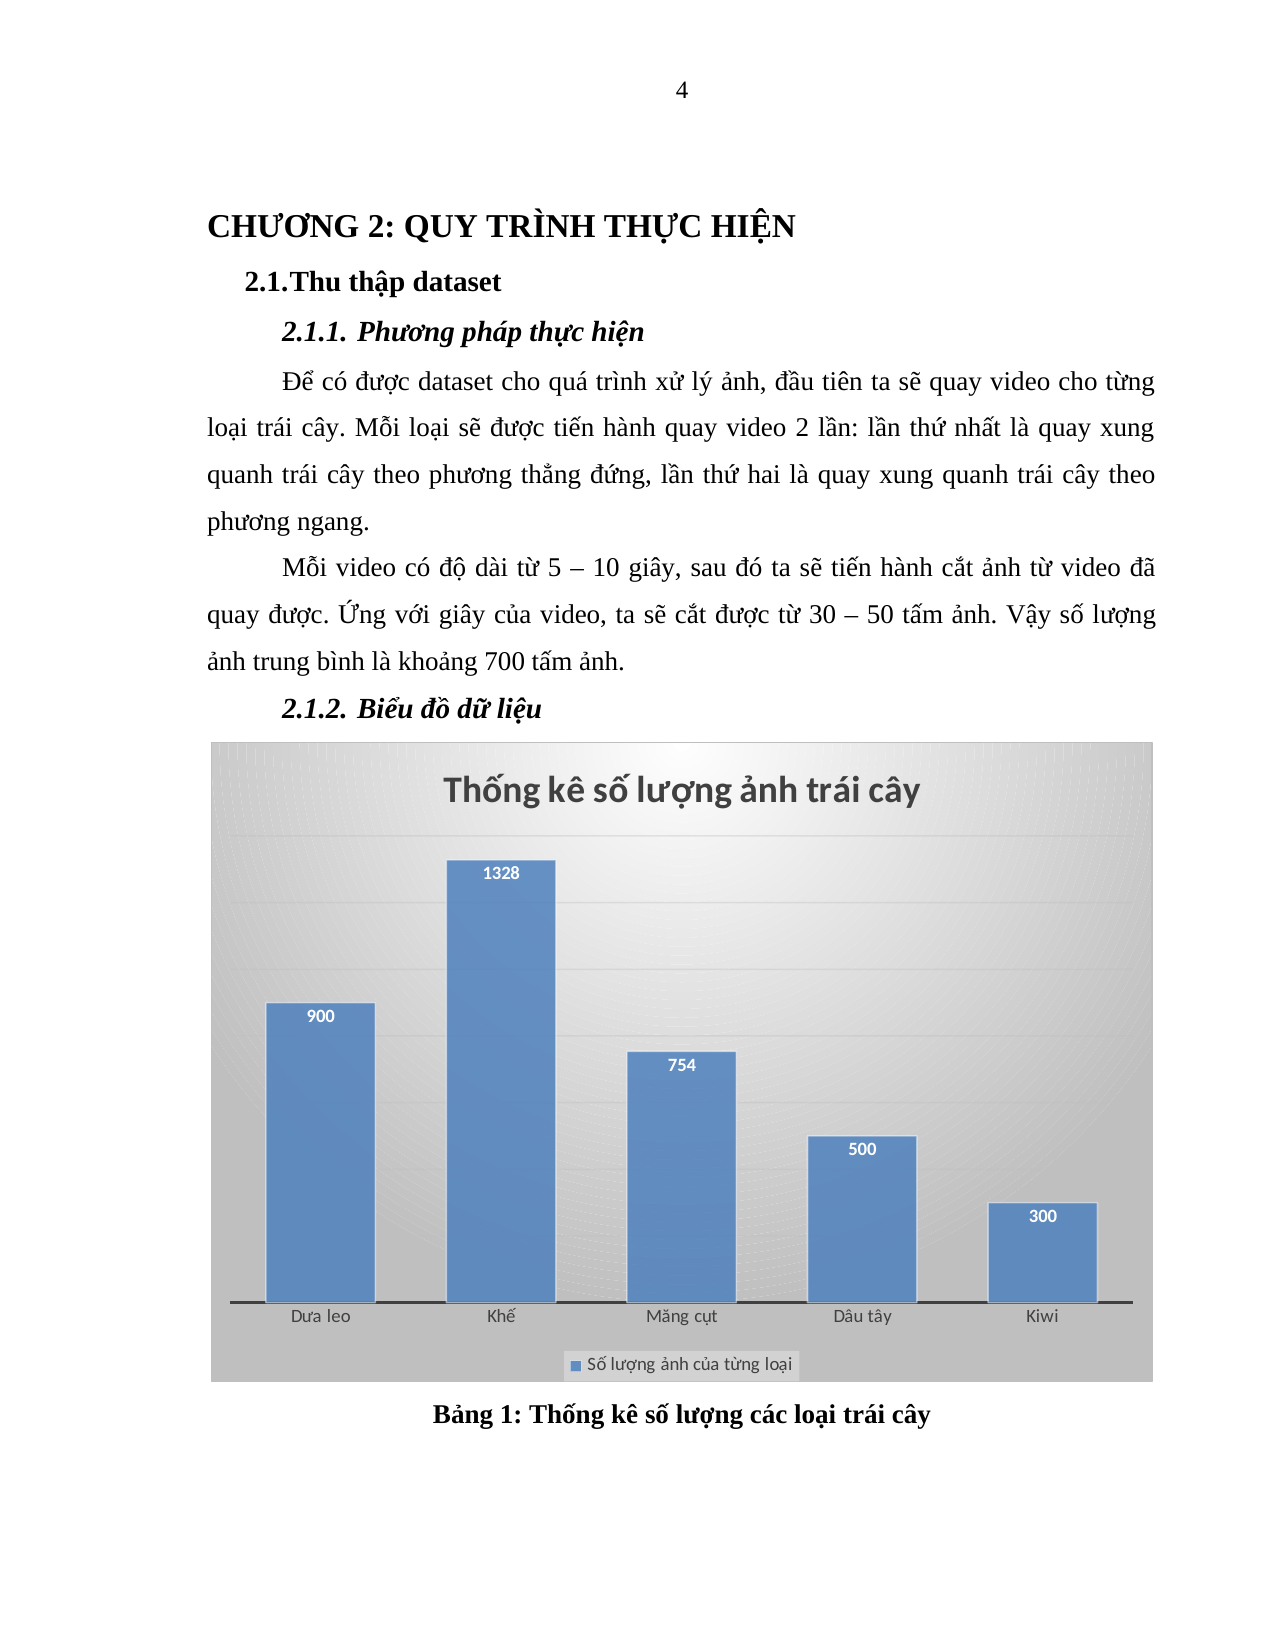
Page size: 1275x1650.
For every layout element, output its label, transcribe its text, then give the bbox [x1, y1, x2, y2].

text Mỗi video có độ dài từ 5 – 10 giây, sau đó ta sẽ tiến hành cắt ảnh từ video đã quay được. Ứng với giây của video, ta sẽ cắt được từ 30 – 50 tấm ảnh. Vậy số lượng ảnh trung bình là khoảng 700 tấm ảnh. [207, 552, 1157, 676]
text CHƯƠNG 2: QUY TRÌNH THỰC HIỆN [207, 207, 1157, 245]
text Để có được dataset cho quá trình xử lý ảnh, đầu tiên ta sẽ quay video cho từng loại trái cây. Mỗi loại sẽ được tiến hành quay video 2 lần: lần thứ nhất là quay xung quanh trái cây theo phương thẳng đứng, lần thứ hai là quay xung quanh trái cây theo phương ngang. [207, 365, 1157, 536]
text Bảng 1: Thống kê số lượng các loại trái cây [207, 1398, 1157, 1429]
list Phương pháp thực hiện [282, 314, 1157, 348]
list Biểu đồ dữ liệu [282, 692, 1157, 725]
list Thu thập dataset [244, 264, 1157, 298]
